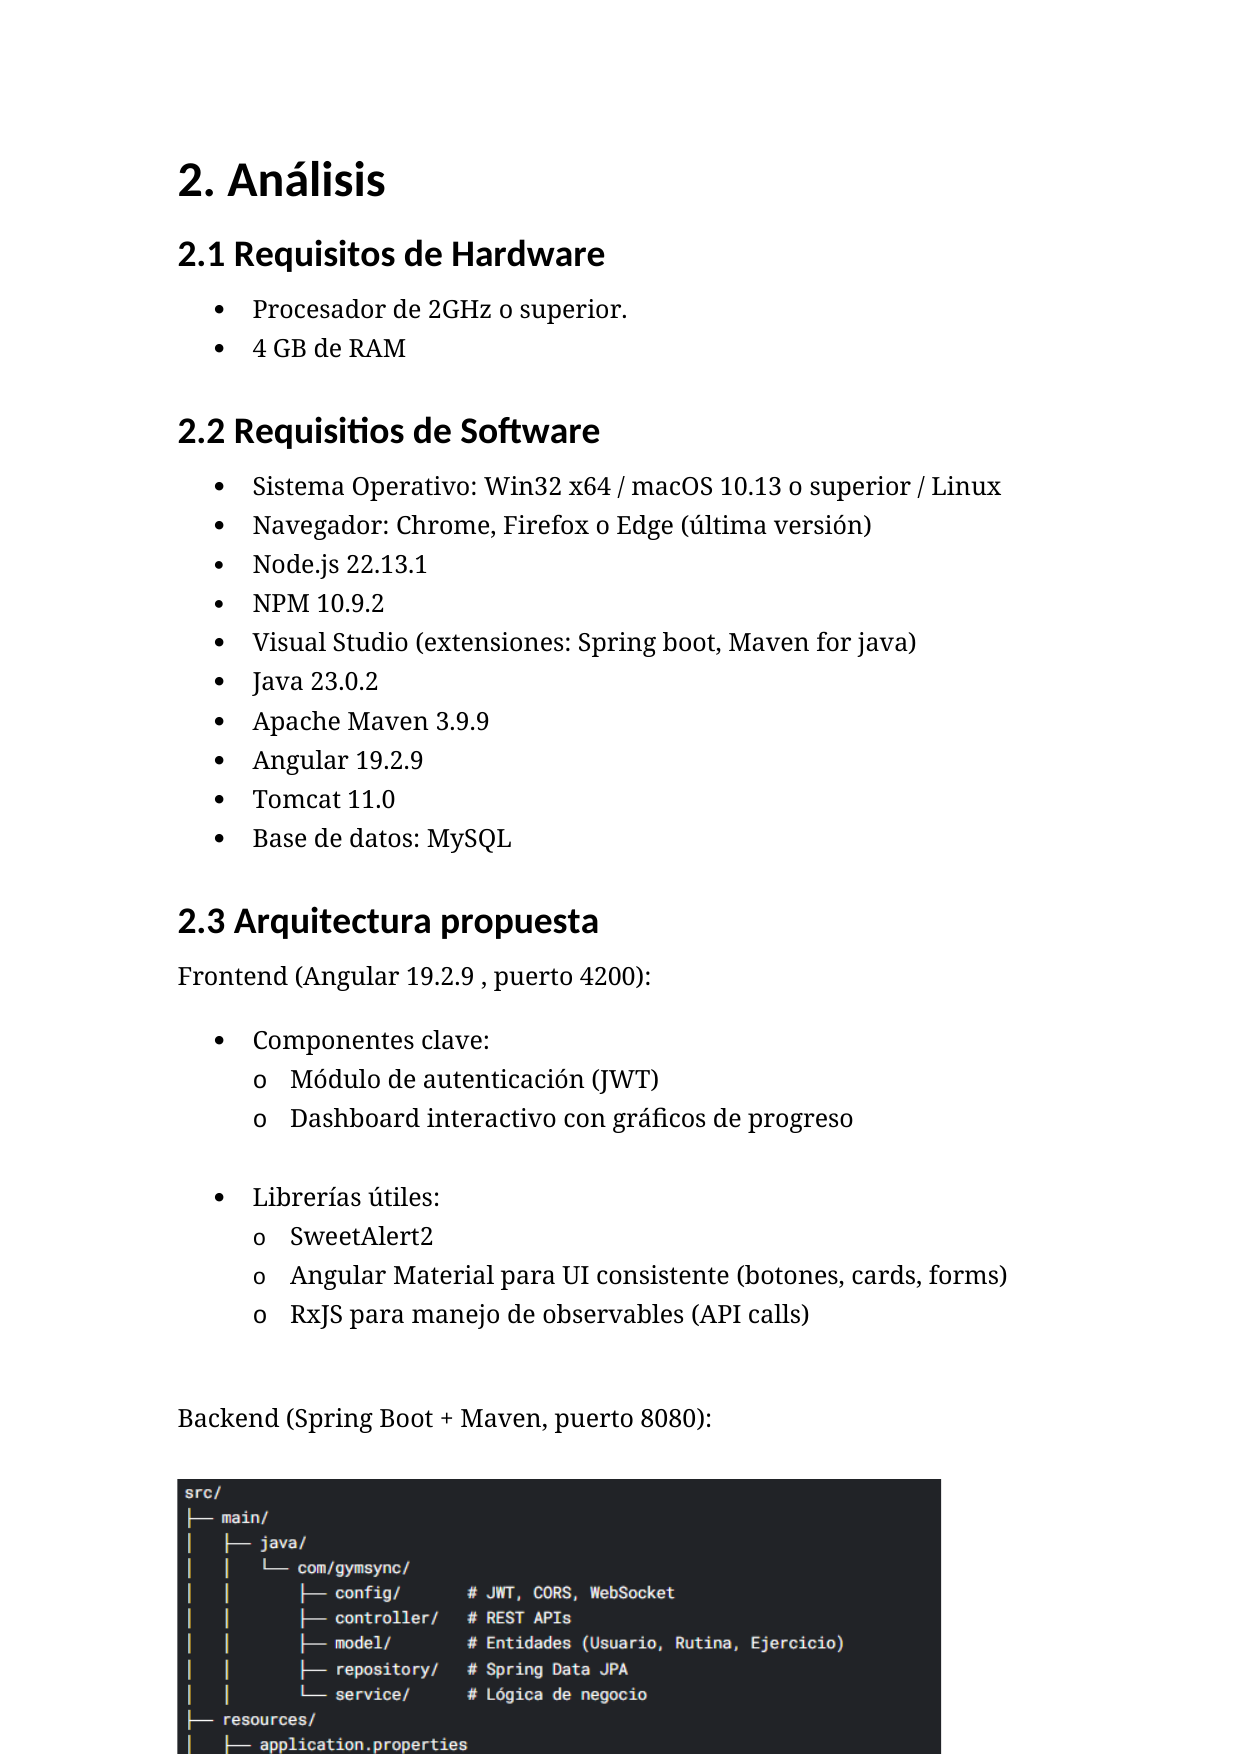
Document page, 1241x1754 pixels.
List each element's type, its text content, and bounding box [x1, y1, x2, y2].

list Java 23.0.2 [215, 664, 1063, 698]
list Angular 19.2.9 [215, 742, 1063, 776]
subtitle 2.3 Arquitectura propuesta [177, 897, 1063, 943]
list Librerías útiles: [215, 1179, 1063, 1214]
picture [177, 1479, 942, 1754]
subtitle 2.1 Requisitos de Hardware [177, 230, 1063, 276]
text Backend (Spring Boot + Maven, puerto 8080): [177, 1401, 1063, 1435]
list Node.js 22.13.1 [215, 546, 1063, 581]
list Componentes clave: [215, 1022, 1063, 1057]
list Apache Maven 3.9.9 [215, 703, 1063, 737]
list Tomcat 11.0 [215, 781, 1063, 816]
list NPM 10.9.2 [215, 586, 1063, 620]
list Visual Studio (extensiones: Spring boot, Maven for java) [215, 625, 1063, 659]
list RxJS para manejo de observables (API calls) [252, 1297, 1063, 1331]
list SweetAlert2 [252, 1219, 1063, 1253]
text Frontend (Angular 19.2.9 , puerto 4200): [177, 958, 1063, 992]
list Dashboard interactivo con gráficos de progreso [252, 1101, 1063, 1135]
list Base de datos: MySQL [215, 821, 1063, 855]
list Angular Material para UI consistente (botones, cards, forms) [252, 1258, 1063, 1292]
subtitle 2. Análisis [177, 148, 1063, 209]
list 4 GB de RAM [215, 330, 1063, 364]
list Módulo de autenticación (JWT) [252, 1062, 1063, 1096]
list Sistema Operativo: Win32 x64 / macOS 10.13 o superior / Linux [215, 468, 1063, 502]
list Navegador: Chrome, Firefox o Edge (última versión) [215, 507, 1063, 541]
subtitle 2.2 Requisitios de Software [177, 407, 1063, 453]
list Procesador de 2GHz o superior. [215, 291, 1063, 325]
